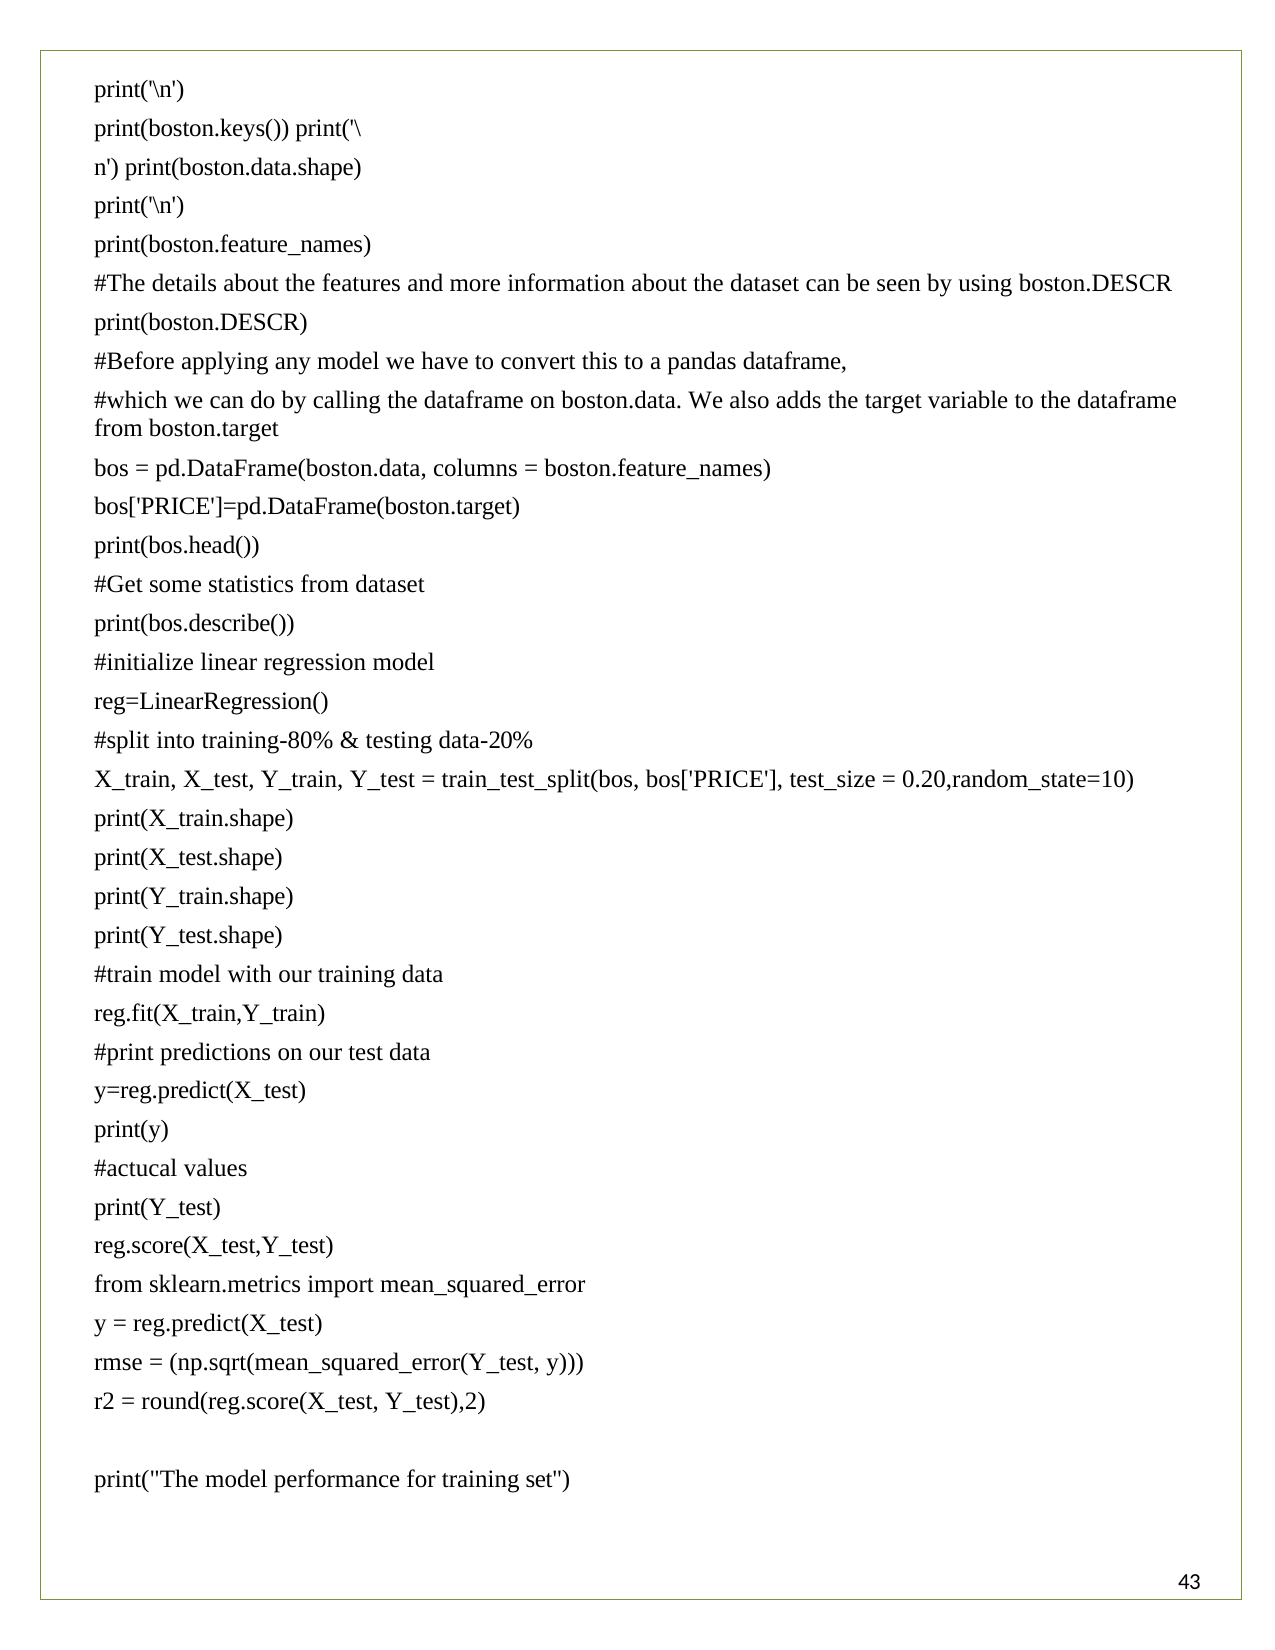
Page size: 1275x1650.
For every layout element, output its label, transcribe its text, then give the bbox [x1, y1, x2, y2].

text bos = pd.DataFrame(boston.data, columns = boston.feature_names) bos['PRICE']=pd.DataFrame(boston.target) [94, 453, 911, 520]
text from sklearn.metrics import mean_squared_error y = reg.predict(X_test) [94, 1269, 592, 1337]
text rmse = (np.sqrt(mean_squared_error(Y_test, y))) r2 = round(reg.score(X_test, Y_test),2) [94, 1347, 592, 1415]
text X_train, X_test, Y_train, Y_test = train_test_split(bos, bos['PRICE'], test_size = 0.20,random_state=10) print(X_train.shape) [94, 764, 1241, 832]
text print("The model performance for training set") [94, 1464, 1241, 1492]
text reg.score(X_test,Y_test) [94, 1231, 1241, 1259]
text #Get some statistics from dataset print(bos.describe()) [94, 569, 462, 637]
text #Before applying any model we have to convert this to a pandas dataframe, [94, 346, 1241, 375]
text #train model with our training data reg.fit(X_train,Y_train) [94, 959, 462, 1027]
text #which we can do by calling the dataframe on boston.data. We also adds the target variable to the dataframe from boston.target [94, 386, 1182, 442]
text print(bos.head()) [94, 530, 1241, 559]
text #print predictions on our test data y=reg.predict(X_test) [94, 1037, 462, 1104]
text print('\n') print(boston.keys()) print('\n') print(boston.data.shape) print('\n') print(boston.feature_names) [94, 74, 377, 258]
text #split into training-80% & testing data-20% [94, 725, 1241, 754]
text #The details about the features and more information about the dataset can be seen by using boston.DESCR print(boston.DESCR) [94, 268, 1241, 336]
text print(X_test.shape) print(Y_train.shape) print(Y_test.shape) [94, 842, 401, 949]
text print(y) #actucal values print(Y_test) [94, 1114, 248, 1221]
text #initialize linear regression model reg=LinearRegression() [94, 647, 462, 715]
